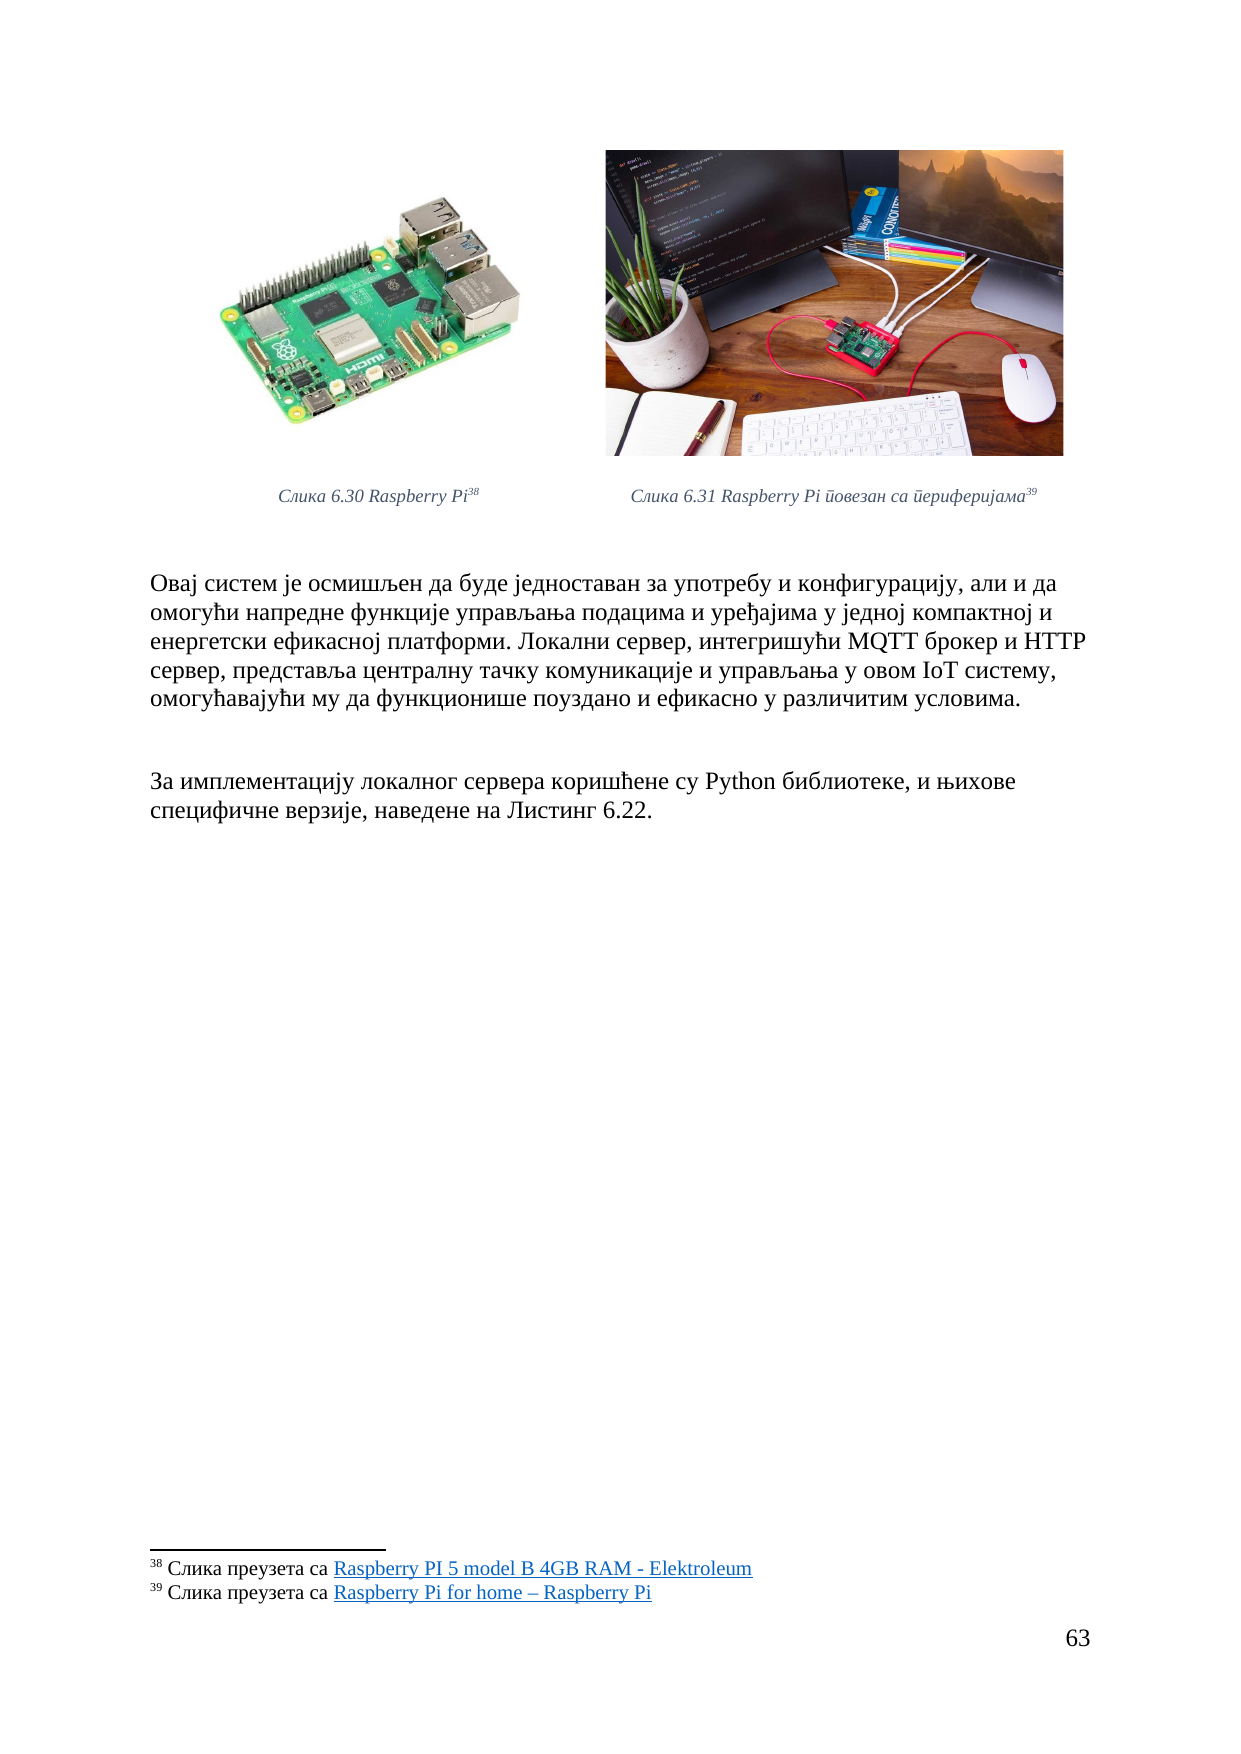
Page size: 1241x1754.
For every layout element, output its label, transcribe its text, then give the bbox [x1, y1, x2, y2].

table_header [594, 150, 1075, 485]
picture [605, 150, 1064, 456]
picture [176, 150, 582, 473]
text Овај систем је осмишљен да буде једноставан за употребу и конфигурацију, али и да омогући напредне функције управљања подацима и уређајима у једној компактној и енергетски ефикасној платформи. Локални сервер, интегришући MQTT брокер и HTTP сервер, представља централну тачку комуникације и управљања у овом IoT систему, омогућавајући му да функционише поуздано и ефикасно у различитим условима. [150, 568, 1090, 712]
table_header [165, 150, 593, 485]
